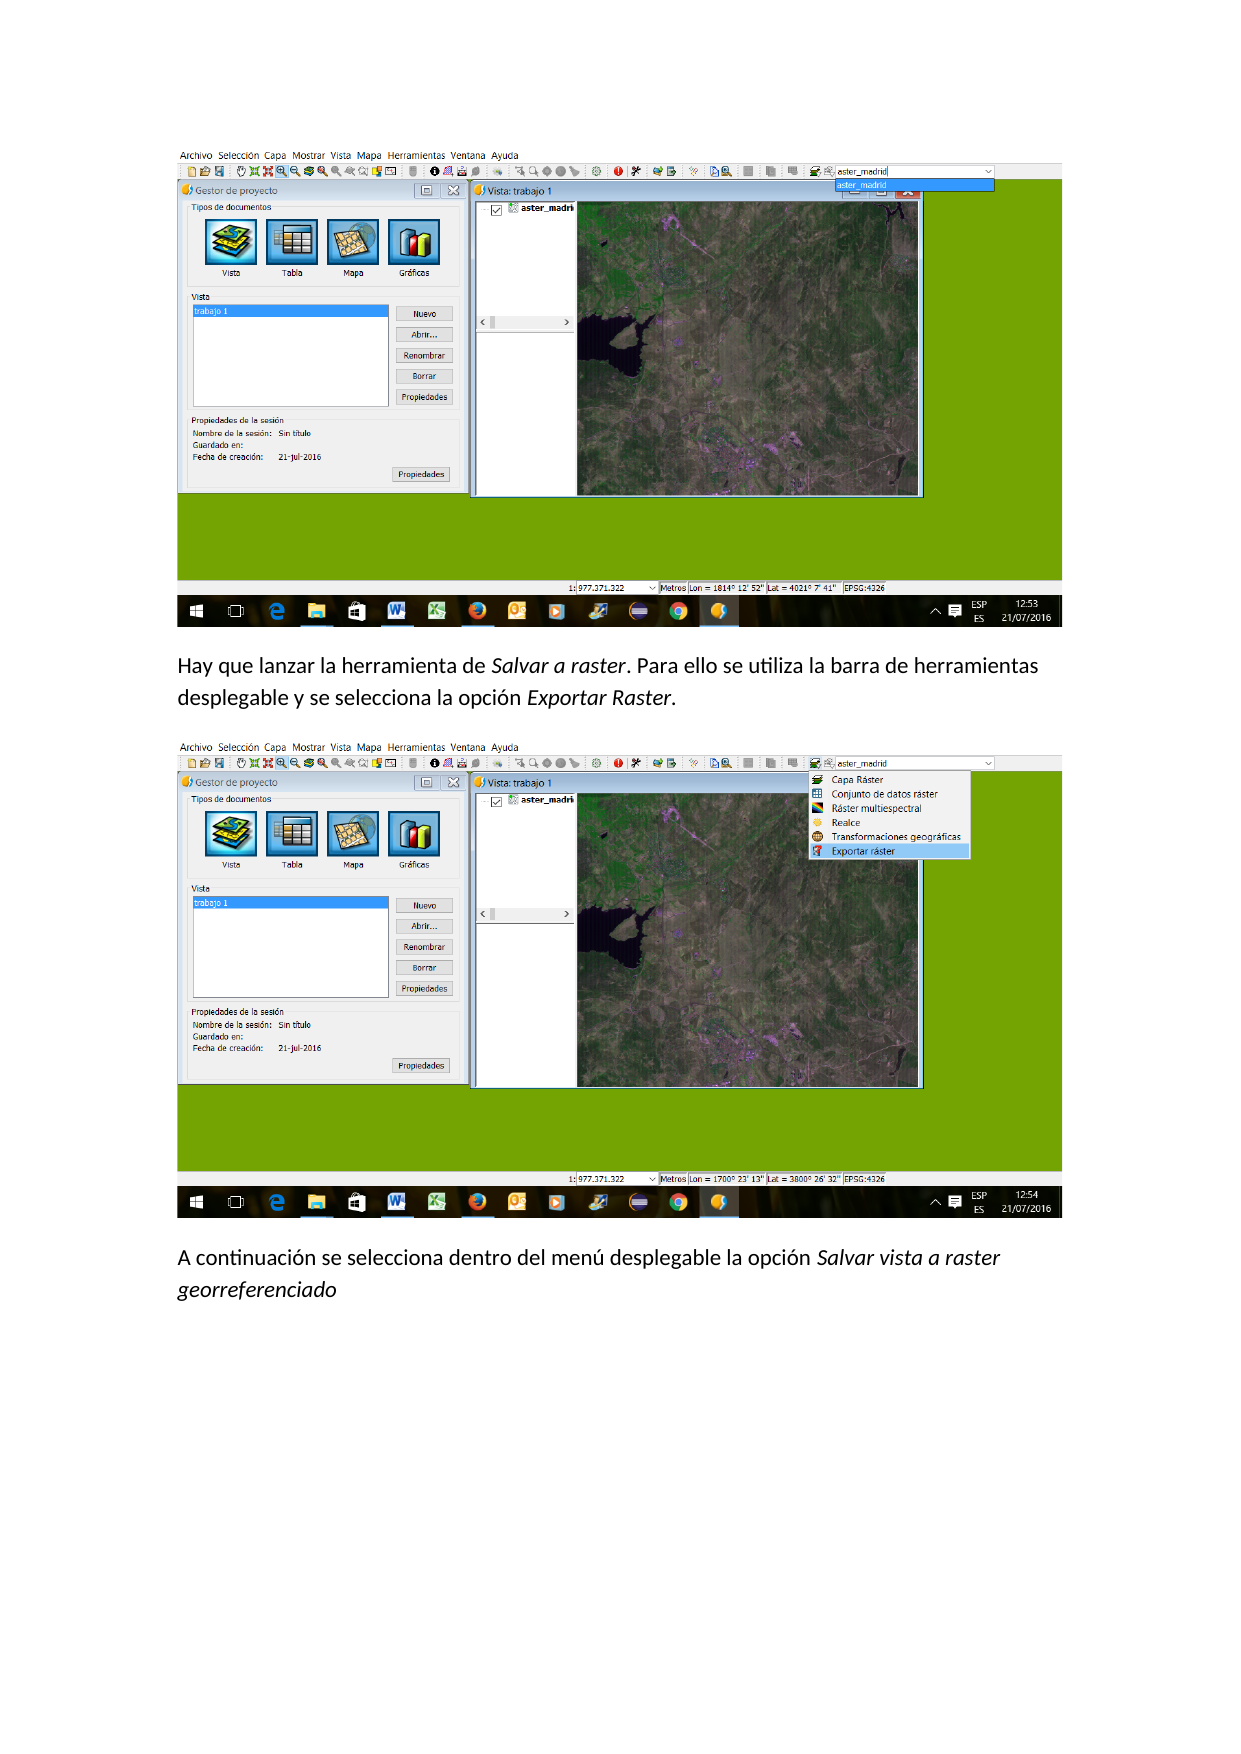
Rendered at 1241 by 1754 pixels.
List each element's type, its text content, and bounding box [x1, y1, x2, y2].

picture [177, 147, 1063, 627]
picture [177, 736, 1063, 1218]
text Hay que lanzar la herramienta de Salvar a raster. Para ello se utiliza la barra de herramientas desplegable y se selecciona la opción Exportar Raster. [177, 651, 1063, 712]
text A continuación se selecciona dentro del menú desplegable la opción Salvar vista a raster georreferenciado [177, 1243, 1063, 1303]
